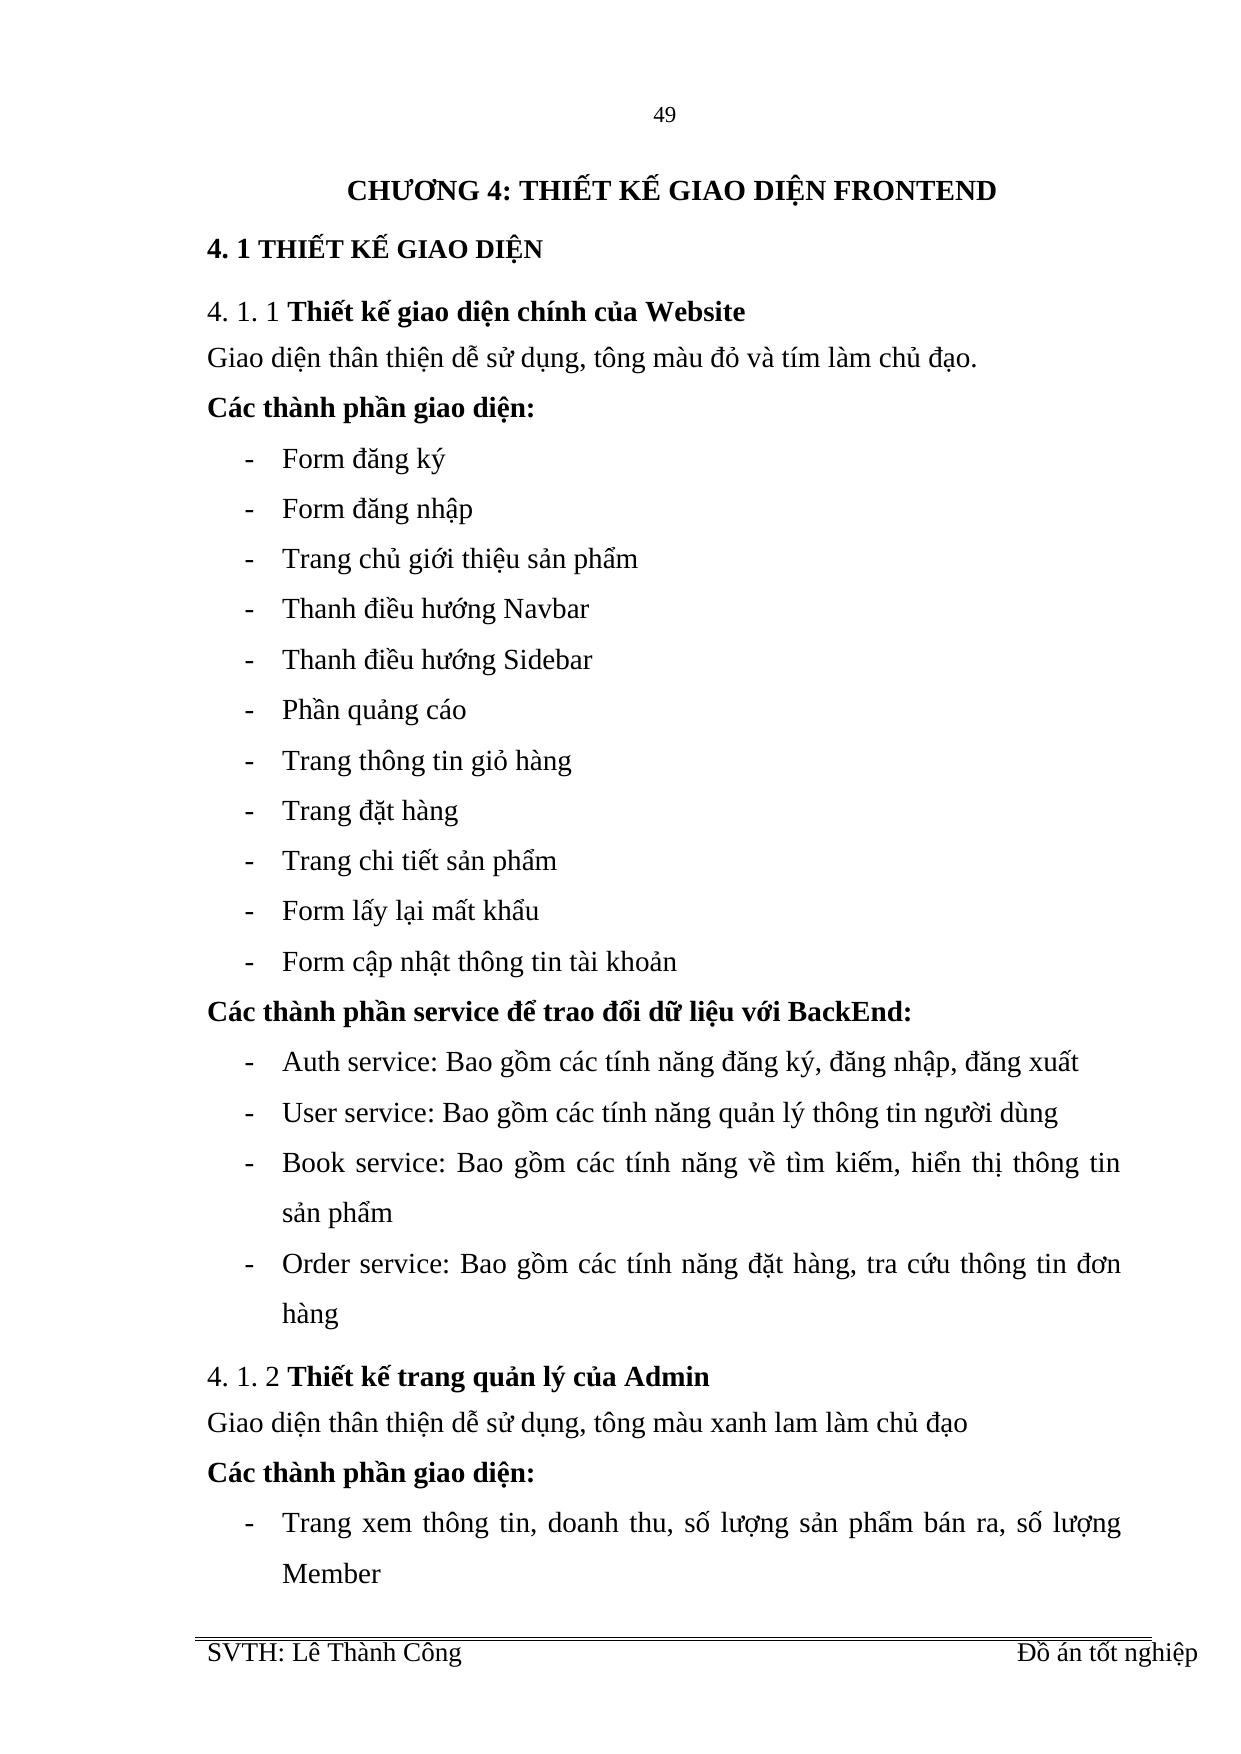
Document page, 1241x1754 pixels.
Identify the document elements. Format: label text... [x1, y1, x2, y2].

list Form đăng ký [244, 441, 1122, 474]
list Form cập nhật thông tin tài khoản [244, 944, 1122, 977]
list Trang chủ giới thiệu sản phẩm [244, 541, 1122, 575]
text Giao diện thân thiện dễ sử dụng, tông màu đỏ và tím làm chủ đạo. [207, 340, 1122, 374]
text Các thành phần service để trao đổi dữ liệu với BackEnd: [207, 994, 1122, 1028]
subtitle Thiết kế giao diện [207, 231, 1122, 265]
list Form lấy lại mất khẩu [244, 893, 1122, 927]
list Thanh điều hướng Sidebar [244, 642, 1122, 676]
list Trang đặt hàng [244, 793, 1122, 826]
list Auth service: Bao gồm các tính năng đăng ký, đăng nhập, đăng xuất [244, 1044, 1122, 1078]
subtitle THIẾT KẾ GIAO DIỆN FRONTEND [222, 173, 1122, 206]
list Trang xem thông tin, doanh thu, số lượng sản phẩm bán ra, số lượng Member [244, 1506, 1122, 1589]
list Form đăng nhập [244, 491, 1122, 524]
list Trang thông tin giỏ hàng [244, 743, 1122, 776]
list User service: Bao gồm các tính năng quản lý thông tin người dùng [244, 1095, 1122, 1128]
text Giao diện thân thiện dễ sử dụng, tông màu xanh lam làm chủ đạo [207, 1405, 1122, 1438]
subtitle Thiết kế giao diện chính của Website [207, 294, 1122, 328]
list Trang chi tiết sản phẩm [244, 843, 1122, 877]
text Các thành phần giao diện: [207, 1455, 1122, 1489]
list Thanh điều hướng Navbar [244, 592, 1122, 625]
list Phần quảng cáo [244, 692, 1122, 726]
subtitle Thiết kế trang quản lý của Admin [207, 1359, 1122, 1392]
list Book service: Bao gồm các tính năng về tìm kiếm, hiển thị thông tin sản phẩm [244, 1145, 1122, 1229]
text Các thành phần giao diện: [207, 390, 1122, 424]
list Order service: Bao gồm các tính năng đặt hàng, tra cứu thông tin đơn hàng [244, 1246, 1122, 1329]
